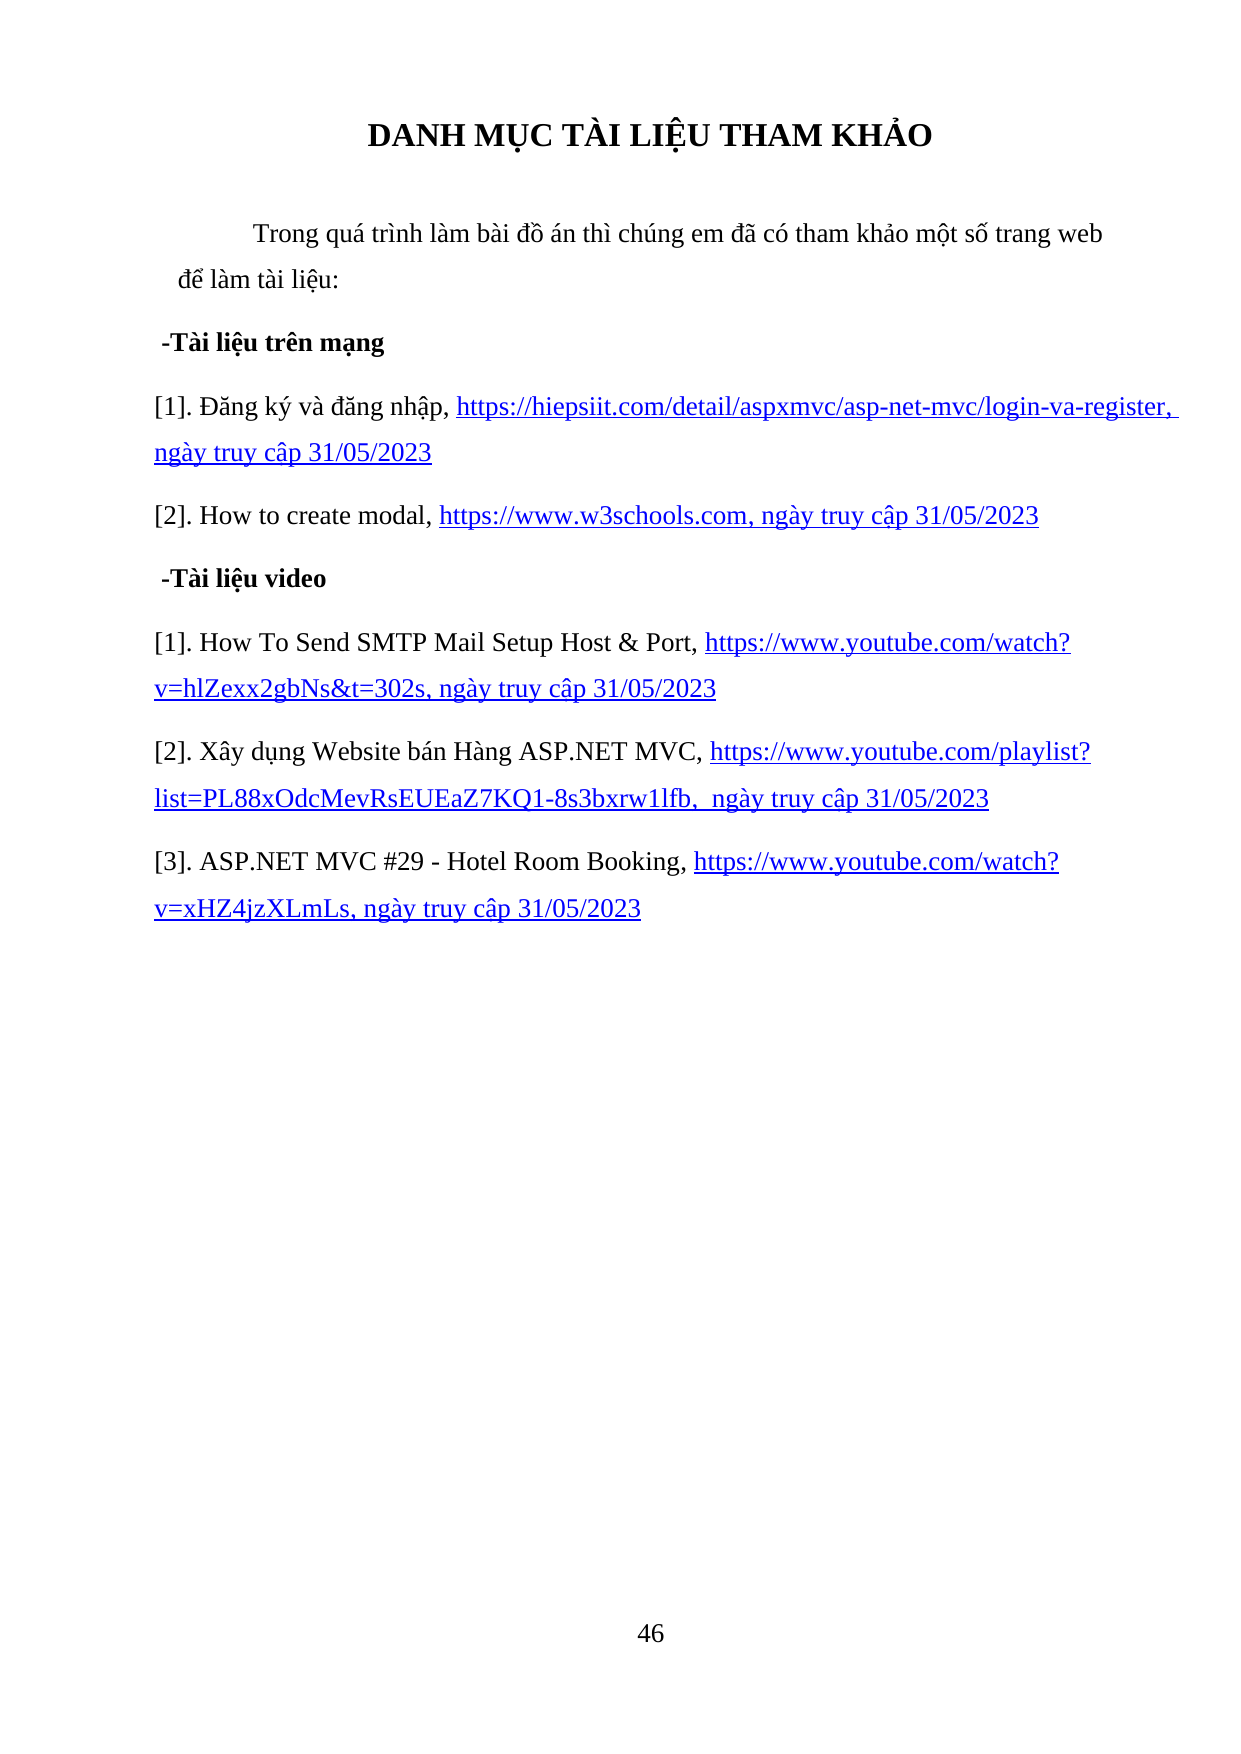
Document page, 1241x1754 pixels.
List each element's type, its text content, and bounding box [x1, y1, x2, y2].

text [3]. ASP.NET MVC #29 - Hotel Room Booking, https://www.youtube.com/watch?v=xHZ4jzXLmLs, ngày truy cập 31/05/2023 [154, 845, 1184, 923]
text -Tài liệu trên mạng [154, 326, 1184, 358]
text [2]. Xây dụng Website bán Hàng ASP.NET MVC, https://www.youtube.com/playlist?list=PL88xOdcMevRsEUEaZ7KQ1-8s3bxrw1lfb, ngày truy cập 31/05/2023 [154, 735, 1184, 813]
text -Tài liệu video [154, 562, 1184, 594]
subtitle DANH MỤC TÀI LIỆU THAM KHẢO [154, 116, 1147, 154]
text [1]. How To Send SMTP Mail Setup Host & Port, https://www.youtube.com/watch?v=hlZexx2gbNs&t=302s, ngày truy cập 31/05/2023 [154, 626, 1184, 703]
text [1]. Đăng ký và đăng nhập, https://hiepsiit.com/detail/aspxmvc/asp-net-mvc/login-va-register, ngày truy cập 31/05/2023 [154, 389, 1184, 467]
text [2]. How to create modal, https://www.w3schools.com, ngày truy cập 31/05/2023 [154, 499, 1184, 531]
text Trong quá trình làm bài đồ án thì chúng em đã có tham khảo một số trang web để làm tài liệu: [178, 217, 1125, 294]
